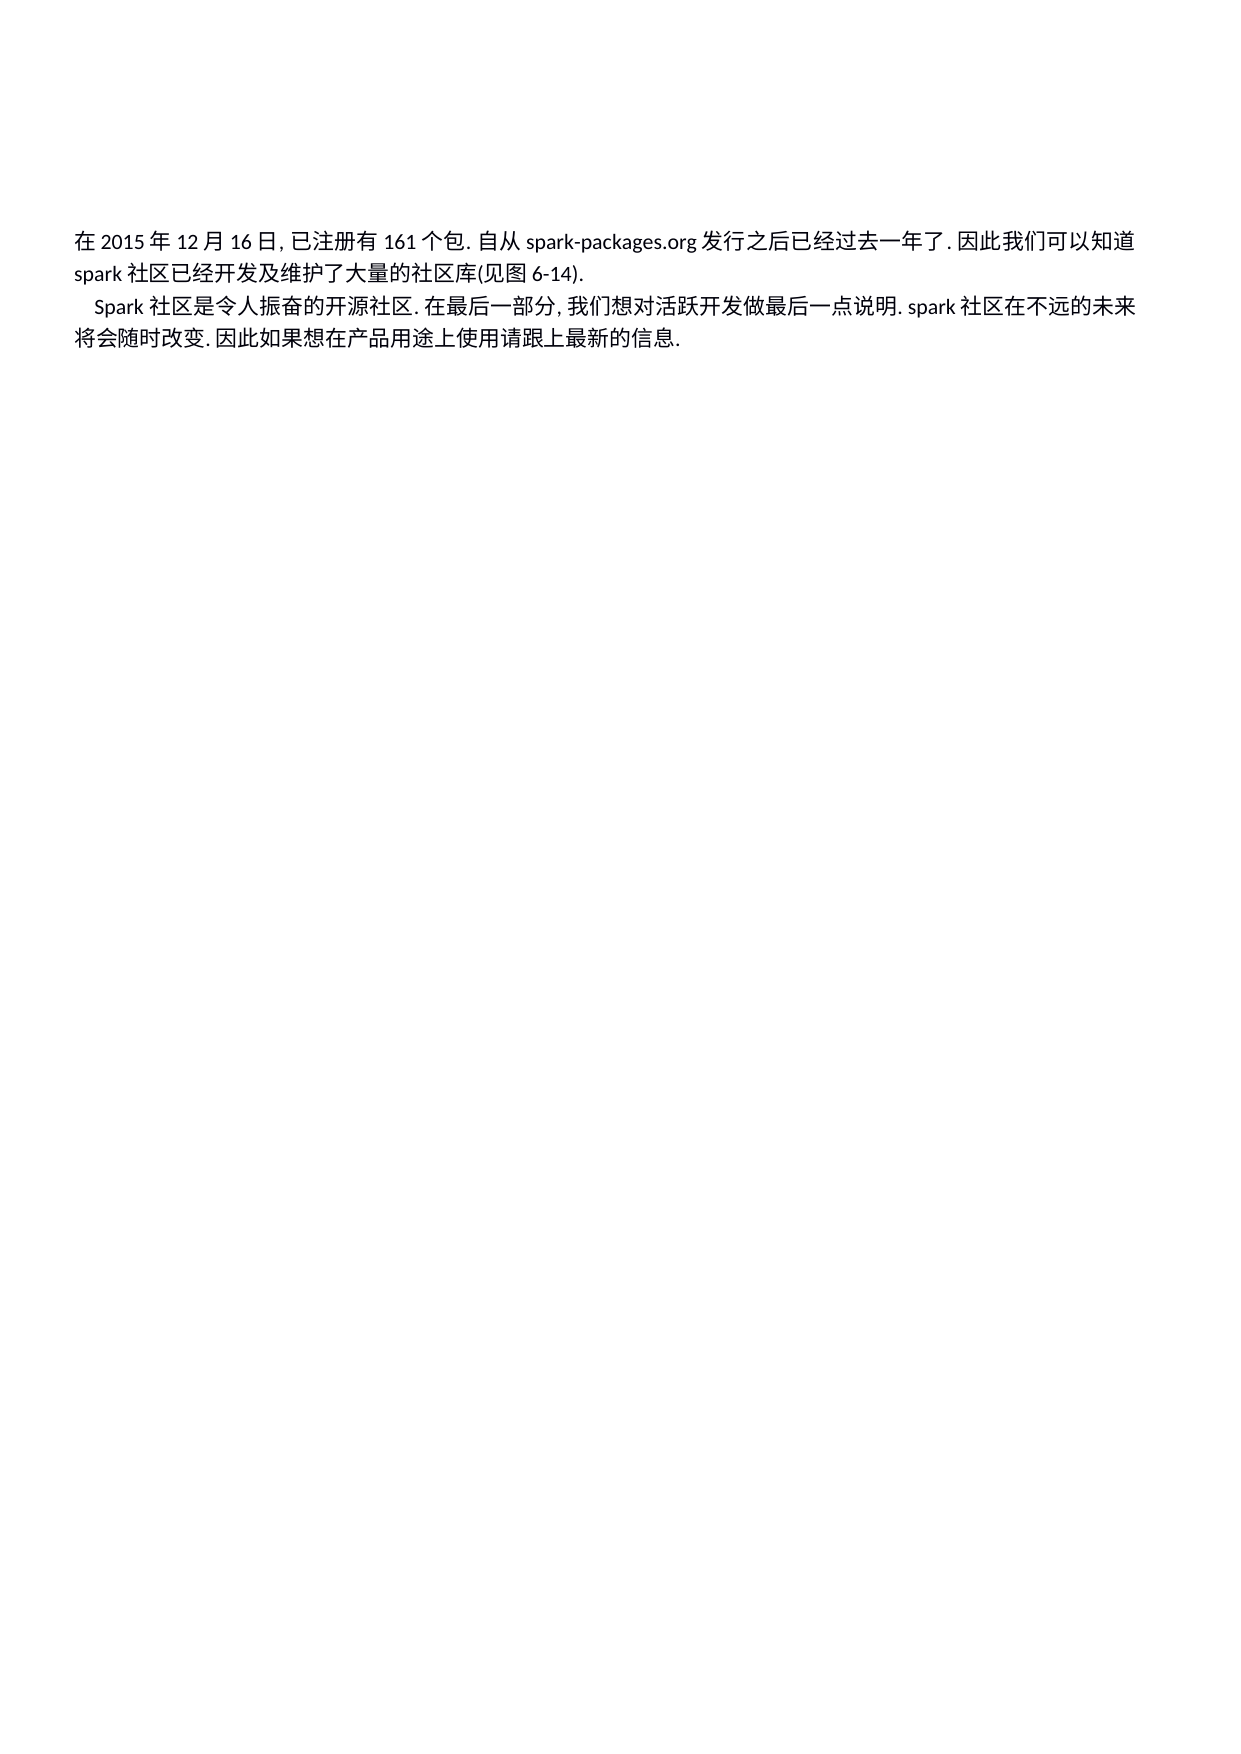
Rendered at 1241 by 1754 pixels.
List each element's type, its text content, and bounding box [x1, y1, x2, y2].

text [74, 223, 1137, 288]
text Spark 社区是令人振奋的开源社区. 在最后一部分, 我们想对活跃开发做最后一点说明. spark社区在不远的未来将会随时改变. 因此如果想在产品用途上使用请跟上最新的信息. [74, 288, 1137, 353]
